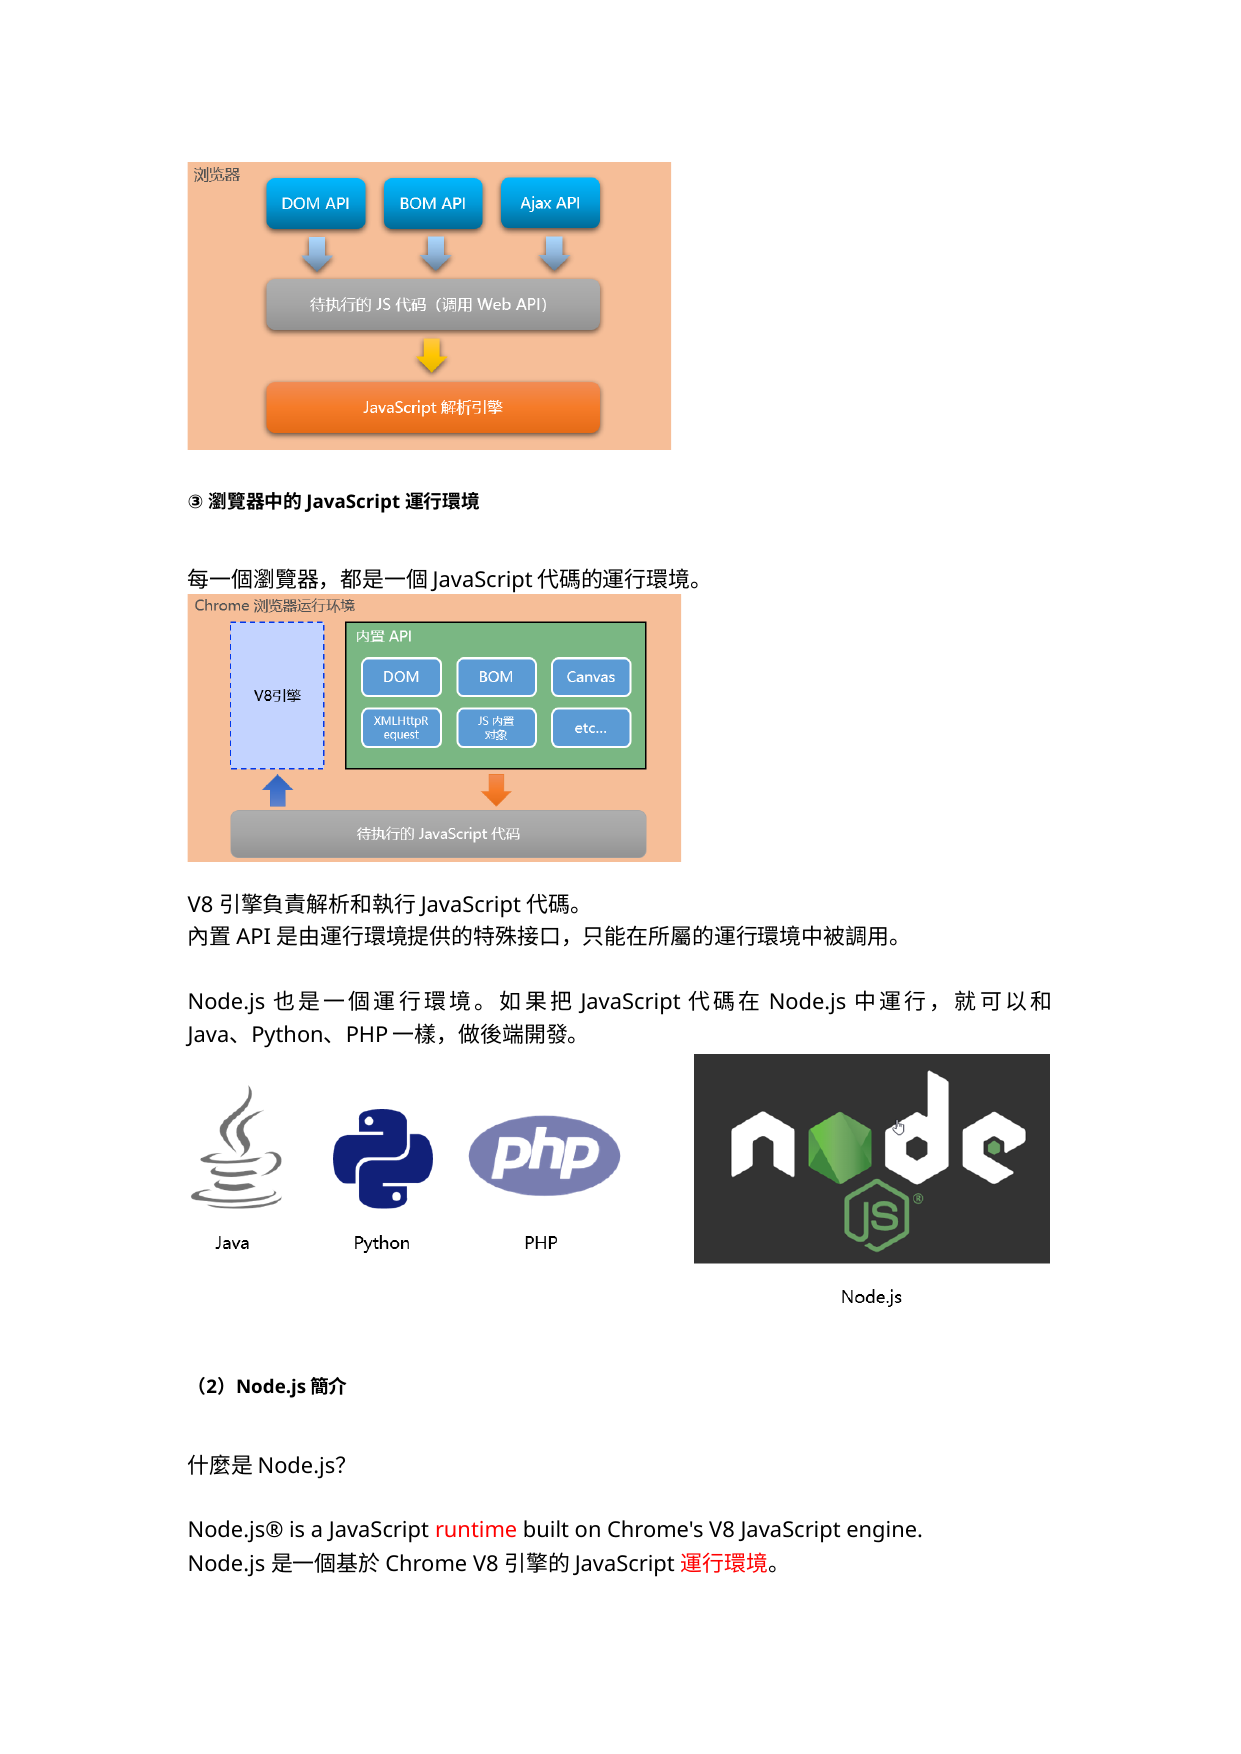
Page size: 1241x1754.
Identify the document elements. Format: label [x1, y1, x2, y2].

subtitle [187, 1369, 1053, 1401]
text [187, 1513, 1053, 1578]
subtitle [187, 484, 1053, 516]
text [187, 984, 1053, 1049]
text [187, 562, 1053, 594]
picture [187, 162, 672, 450]
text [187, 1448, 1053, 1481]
picture [187, 594, 682, 862]
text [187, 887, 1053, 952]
picture [187, 1049, 1053, 1310]
